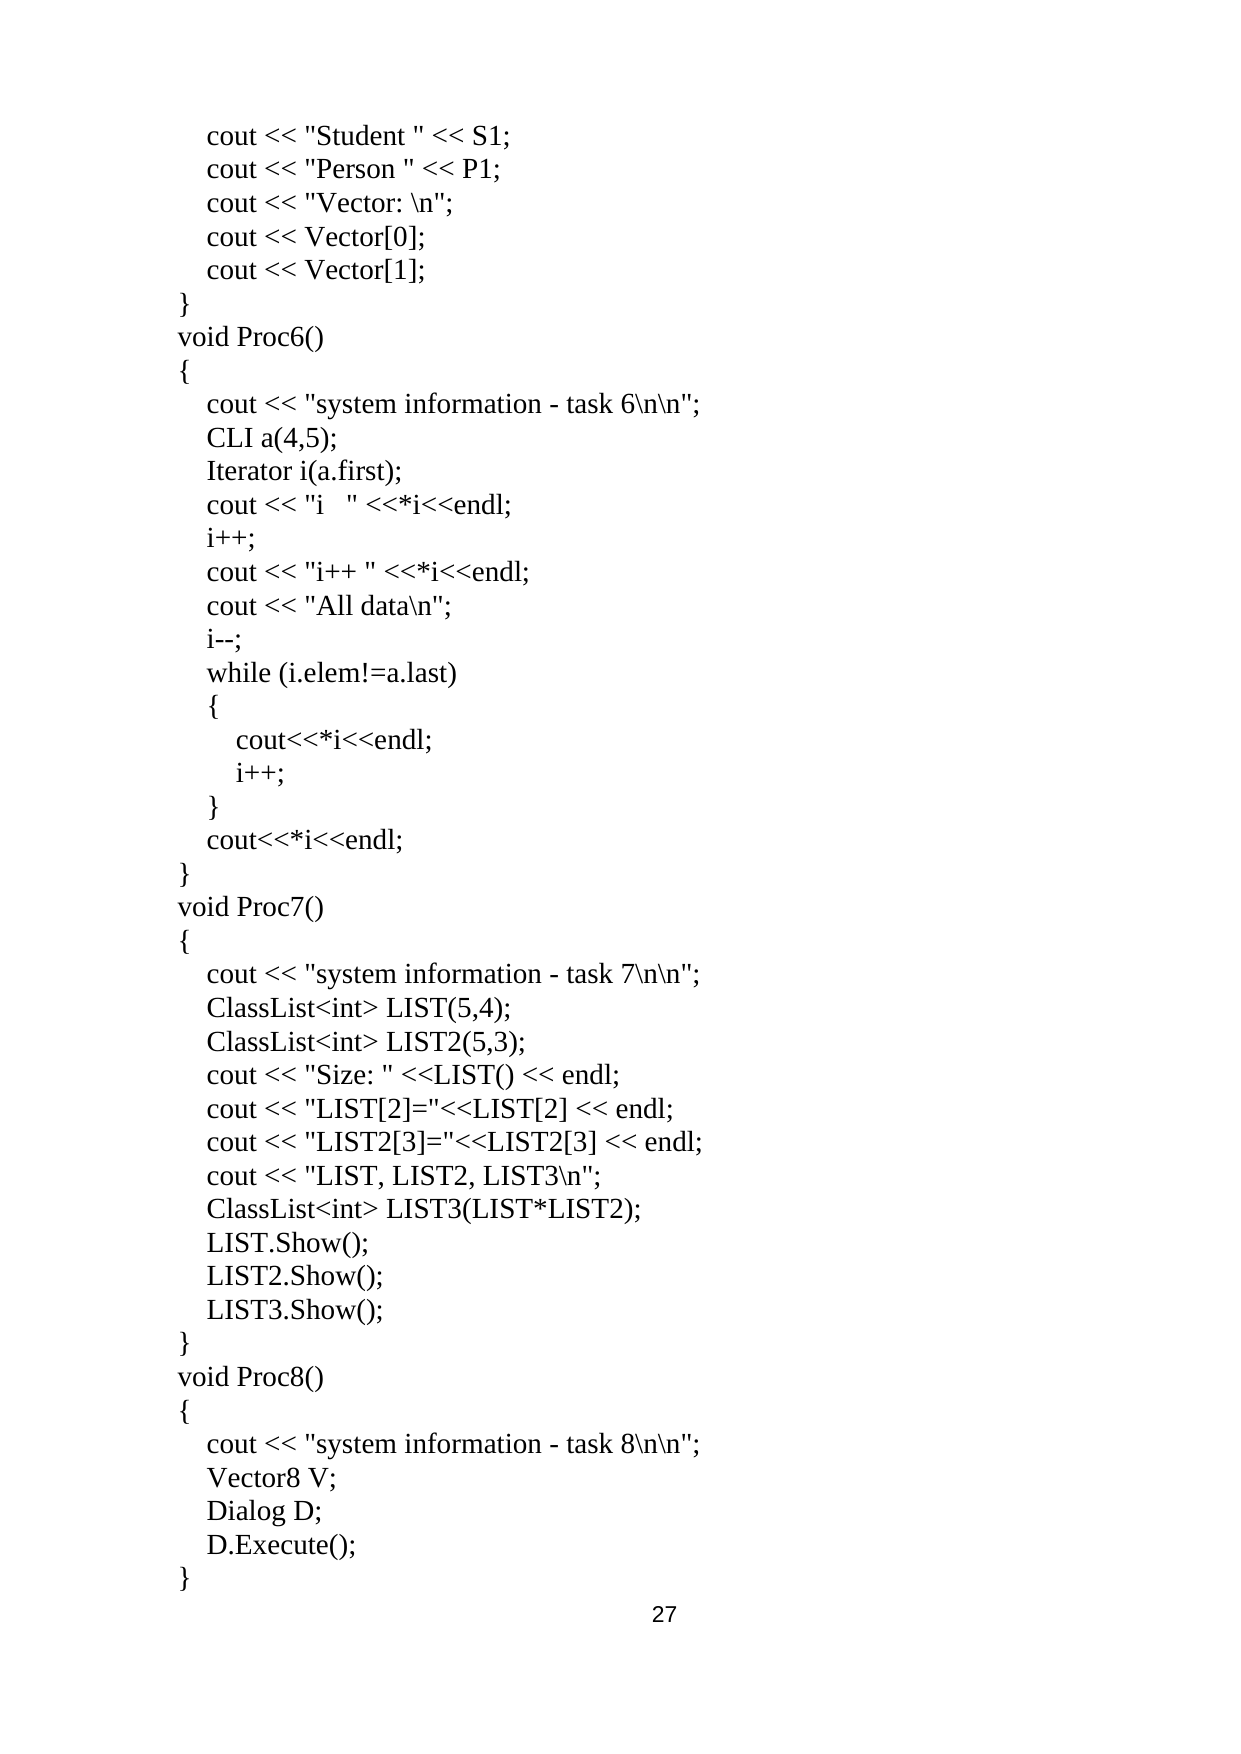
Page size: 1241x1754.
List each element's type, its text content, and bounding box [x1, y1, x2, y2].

text i++; [177, 521, 1152, 554]
text D.Execute(); [177, 1527, 1152, 1560]
text void Proc7() [177, 889, 1152, 923]
text cout<<*i<<endl; [177, 822, 1152, 856]
text } [177, 1560, 1152, 1594]
text cout << "i++ " <<*i<<endl; [177, 554, 1152, 588]
text cout << "system information - task 7\n\n"; [177, 957, 1152, 990]
text cout << "Person " << P1; [177, 152, 1152, 185]
text while (i.elem!=a.last) [177, 655, 1152, 688]
text LIST2.Show(); [177, 1258, 1152, 1292]
text i--; [177, 621, 1152, 655]
text cout << "LIST, LIST2, LIST3\n"; [177, 1158, 1152, 1191]
text cout << "system information - task 8\n\n"; [177, 1426, 1152, 1460]
text cout << "Student " << S1; [177, 118, 1152, 152]
text Vector8 V; [177, 1460, 1152, 1493]
text cout << "LIST[2]="<<LIST[2] << endl; [177, 1091, 1152, 1124]
text cout << "All data\n"; [177, 588, 1152, 621]
text cout << "i " <<*i<<endl; [177, 487, 1152, 521]
text i++; [177, 755, 1152, 789]
text Dialog D; [177, 1493, 1152, 1527]
text ClassList<int> LIST2(5,3); [177, 1024, 1152, 1057]
text CLI a(4,5); [177, 420, 1152, 453]
text } [177, 1326, 1152, 1359]
text LIST3.Show(); [177, 1292, 1152, 1326]
text cout << Vector[0]; [177, 219, 1152, 252]
text { [177, 1393, 1152, 1426]
text cout << "Vector: \n"; [177, 185, 1152, 219]
text ClassList<int> LIST3(LIST*LIST2); [177, 1191, 1152, 1225]
text cout << "system information - task 6\n\n"; [177, 386, 1152, 420]
text { [177, 688, 1152, 722]
text } [177, 789, 1152, 822]
text void Proc6() [177, 319, 1152, 353]
text cout << Vector[1]; [177, 252, 1152, 286]
text cout<<*i<<endl; [177, 722, 1152, 755]
text { [177, 353, 1152, 386]
text Iterator i(a.first); [177, 453, 1152, 487]
text { [177, 923, 1152, 957]
text ClassList<int> LIST(5,4); [177, 990, 1152, 1024]
text cout << "Size: " <<LIST() << endl; [177, 1057, 1152, 1091]
text cout << "LIST2[3]="<<LIST2[3] << endl; [177, 1124, 1152, 1158]
text } [177, 856, 1152, 889]
text void Proc8() [177, 1359, 1152, 1393]
text } [177, 286, 1152, 319]
text LIST.Show(); [177, 1225, 1152, 1258]
